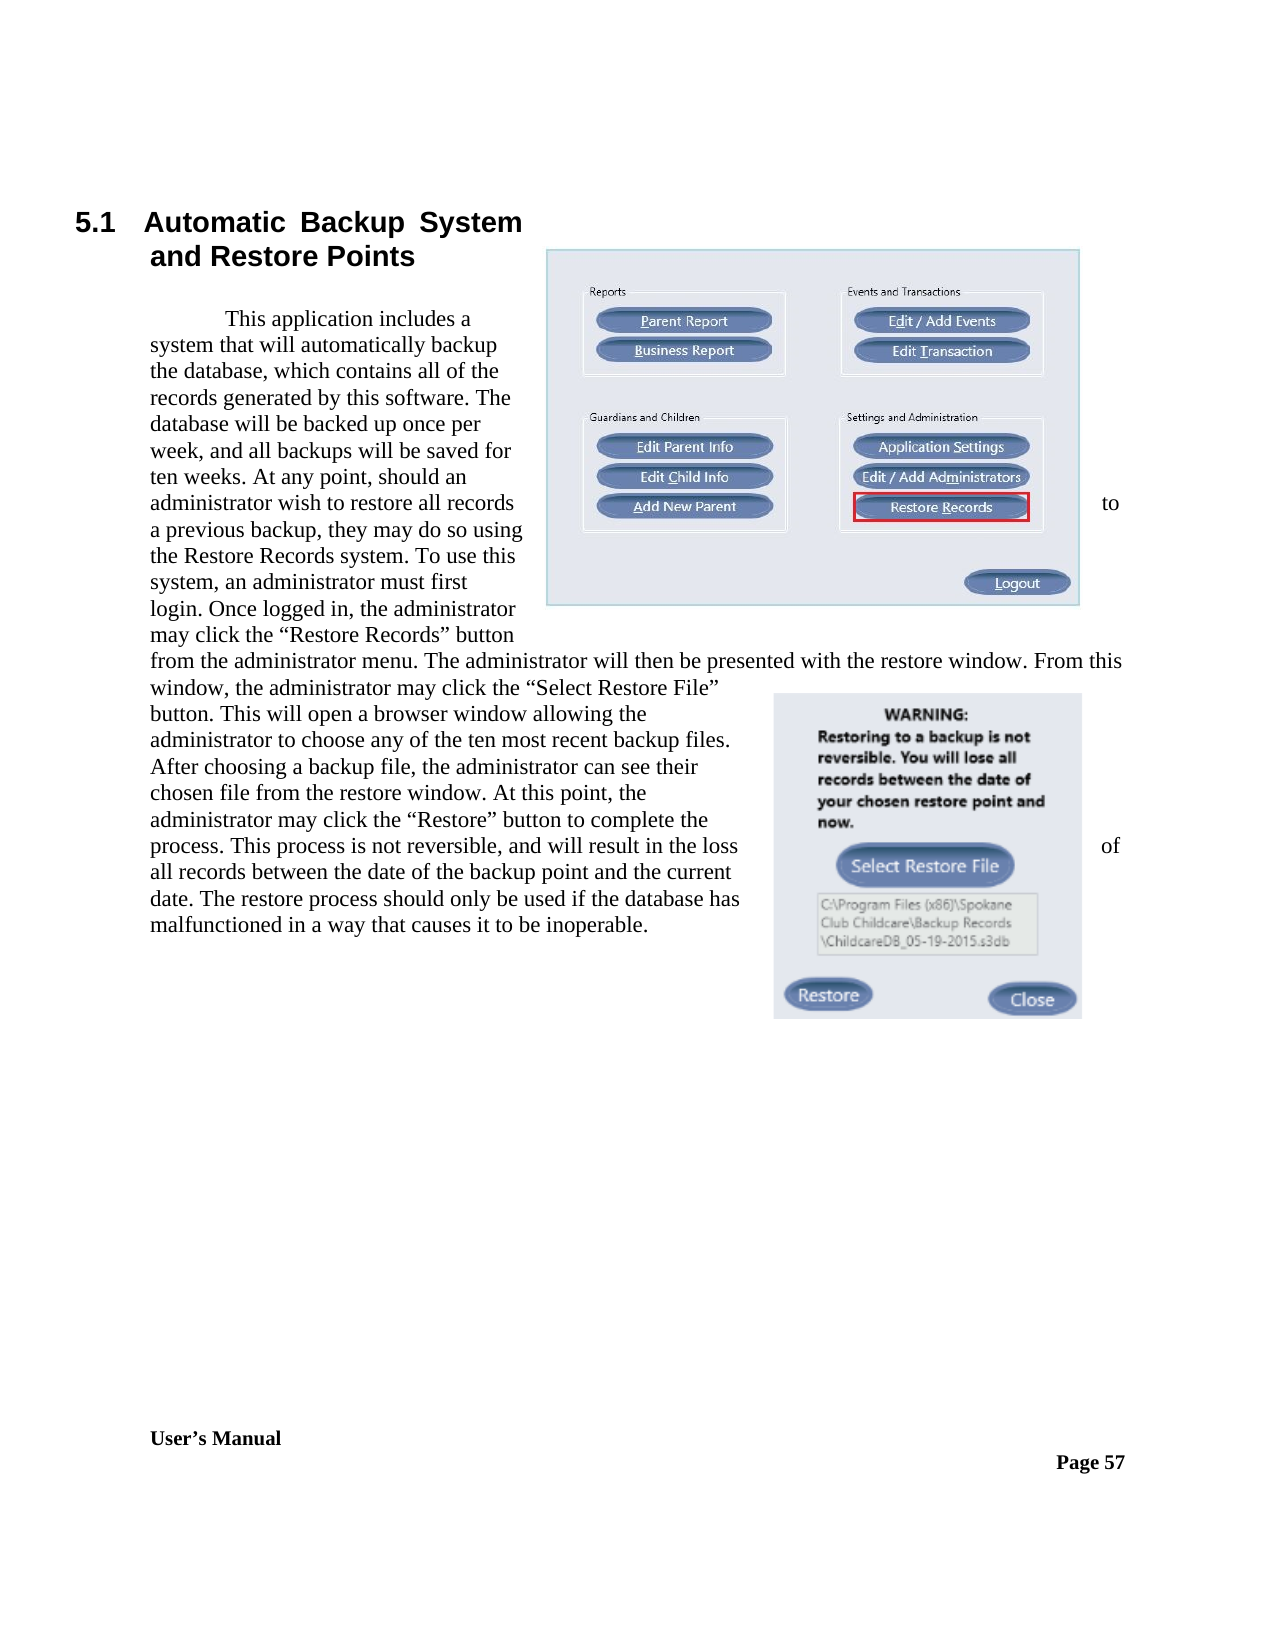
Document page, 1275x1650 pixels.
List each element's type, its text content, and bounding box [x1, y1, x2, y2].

subtitle 5.1 Automatic Backup System and Restore Points [75, 205, 1125, 272]
picture [542, 246, 1083, 610]
picture [773, 693, 1083, 1019]
